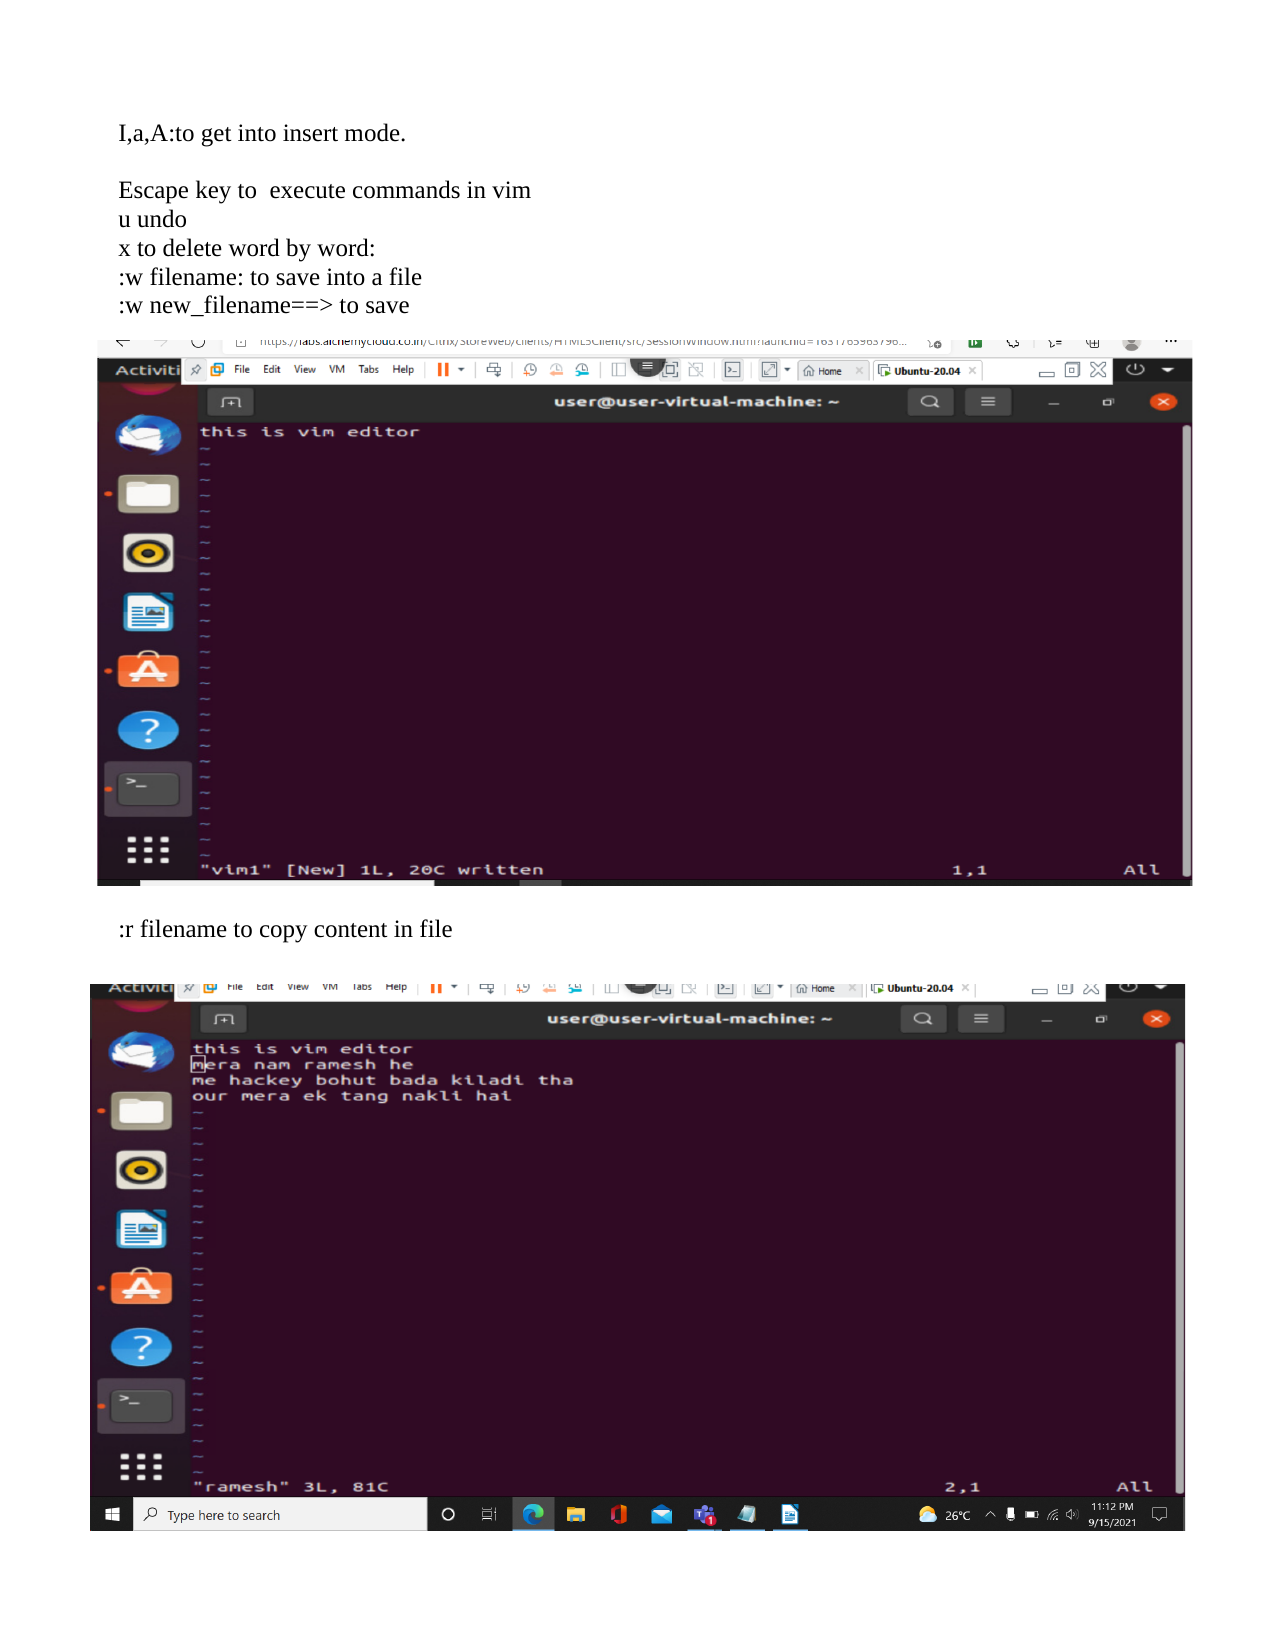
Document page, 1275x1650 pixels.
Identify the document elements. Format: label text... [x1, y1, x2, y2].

text :w filename: to save into a file [118, 262, 1213, 291]
text u undo [118, 204, 1213, 233]
text :r filename to copy content in file [118, 914, 1213, 943]
text I,a,A:to get into insert mode. [118, 118, 1213, 147]
picture [90, 984, 1186, 1531]
text :w new_filename==> to save [118, 291, 1213, 319]
text Escape key to execute commands in vim [118, 176, 1213, 204]
text x to delete word by word: [118, 233, 1213, 262]
picture [97, 340, 1193, 886]
